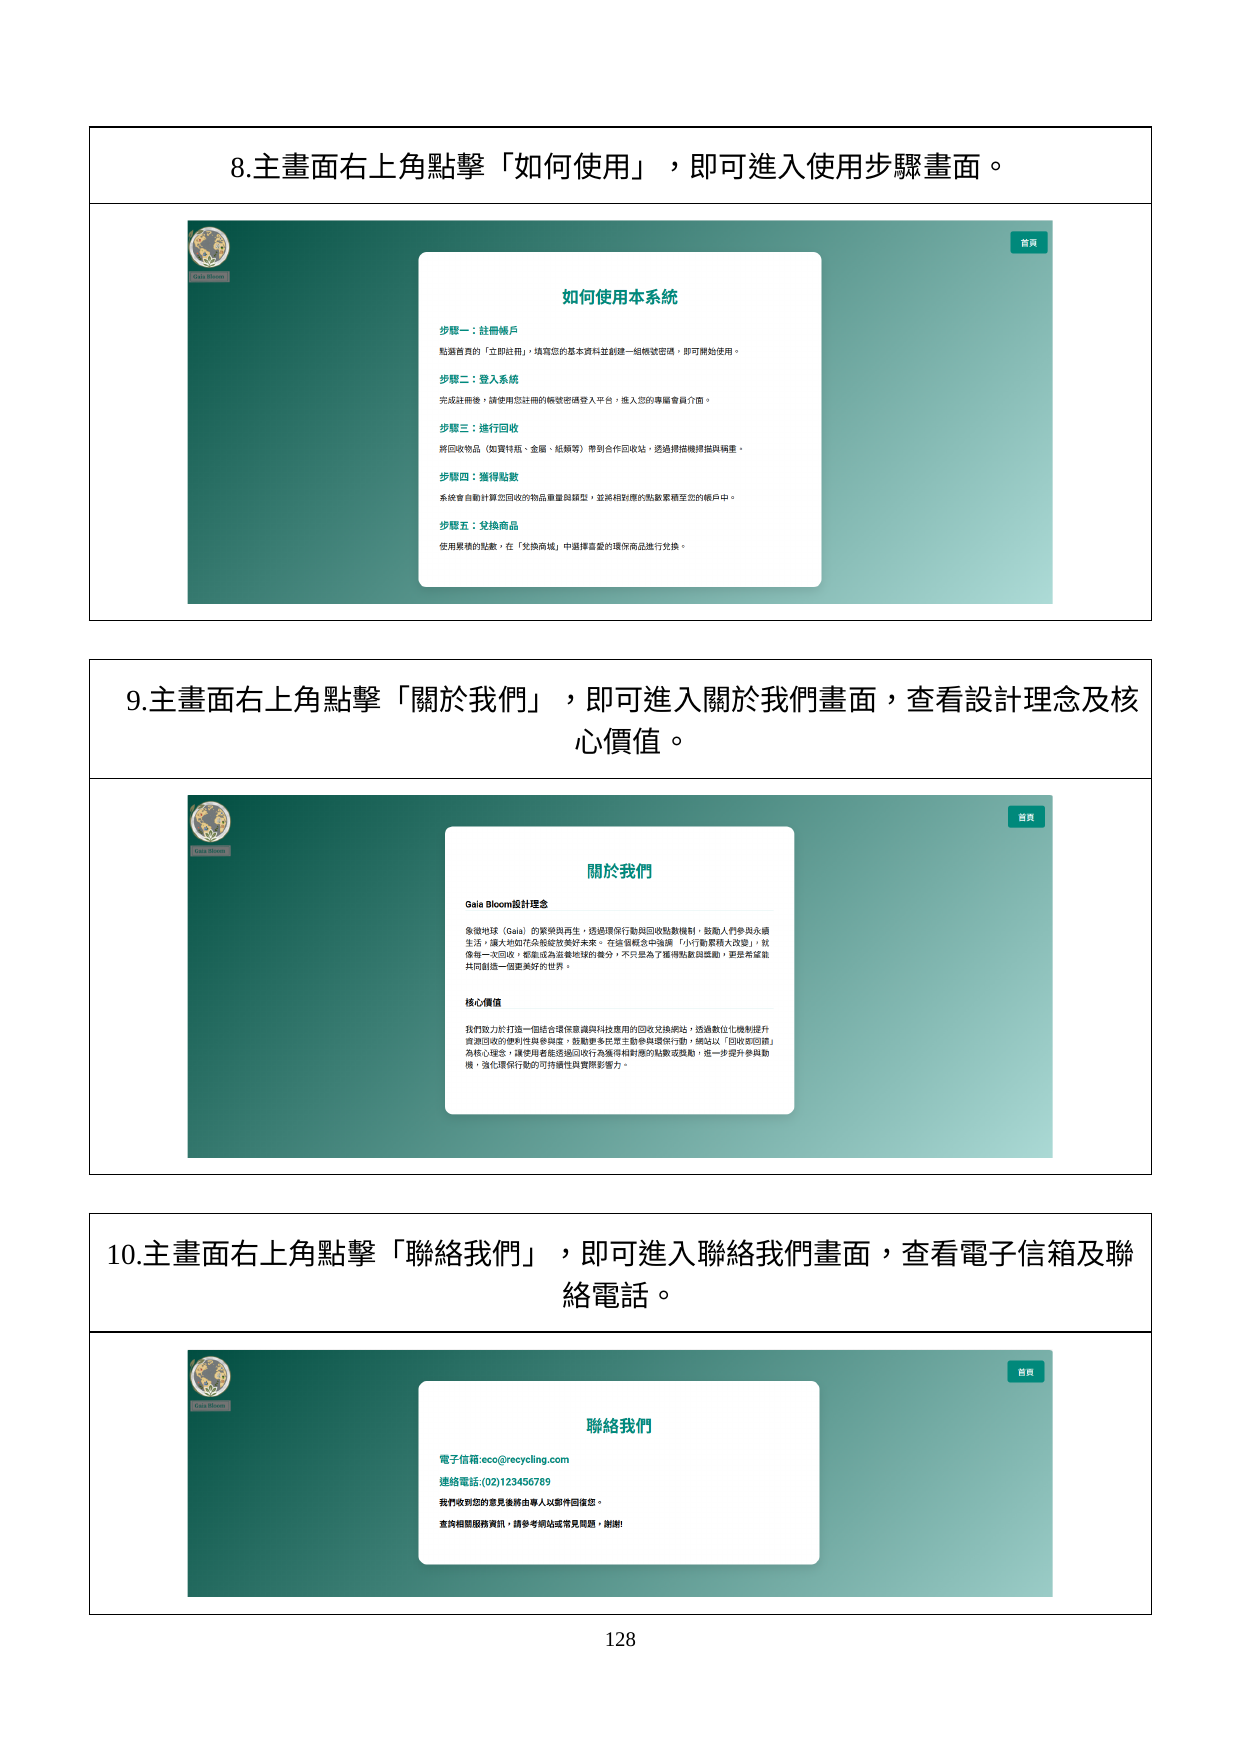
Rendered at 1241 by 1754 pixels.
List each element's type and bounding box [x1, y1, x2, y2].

picture [187, 1349, 1053, 1597]
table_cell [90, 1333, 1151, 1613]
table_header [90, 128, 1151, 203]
picture [187, 220, 1053, 604]
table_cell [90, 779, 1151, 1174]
picture [187, 795, 1053, 1158]
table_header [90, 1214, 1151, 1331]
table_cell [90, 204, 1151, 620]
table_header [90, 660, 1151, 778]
